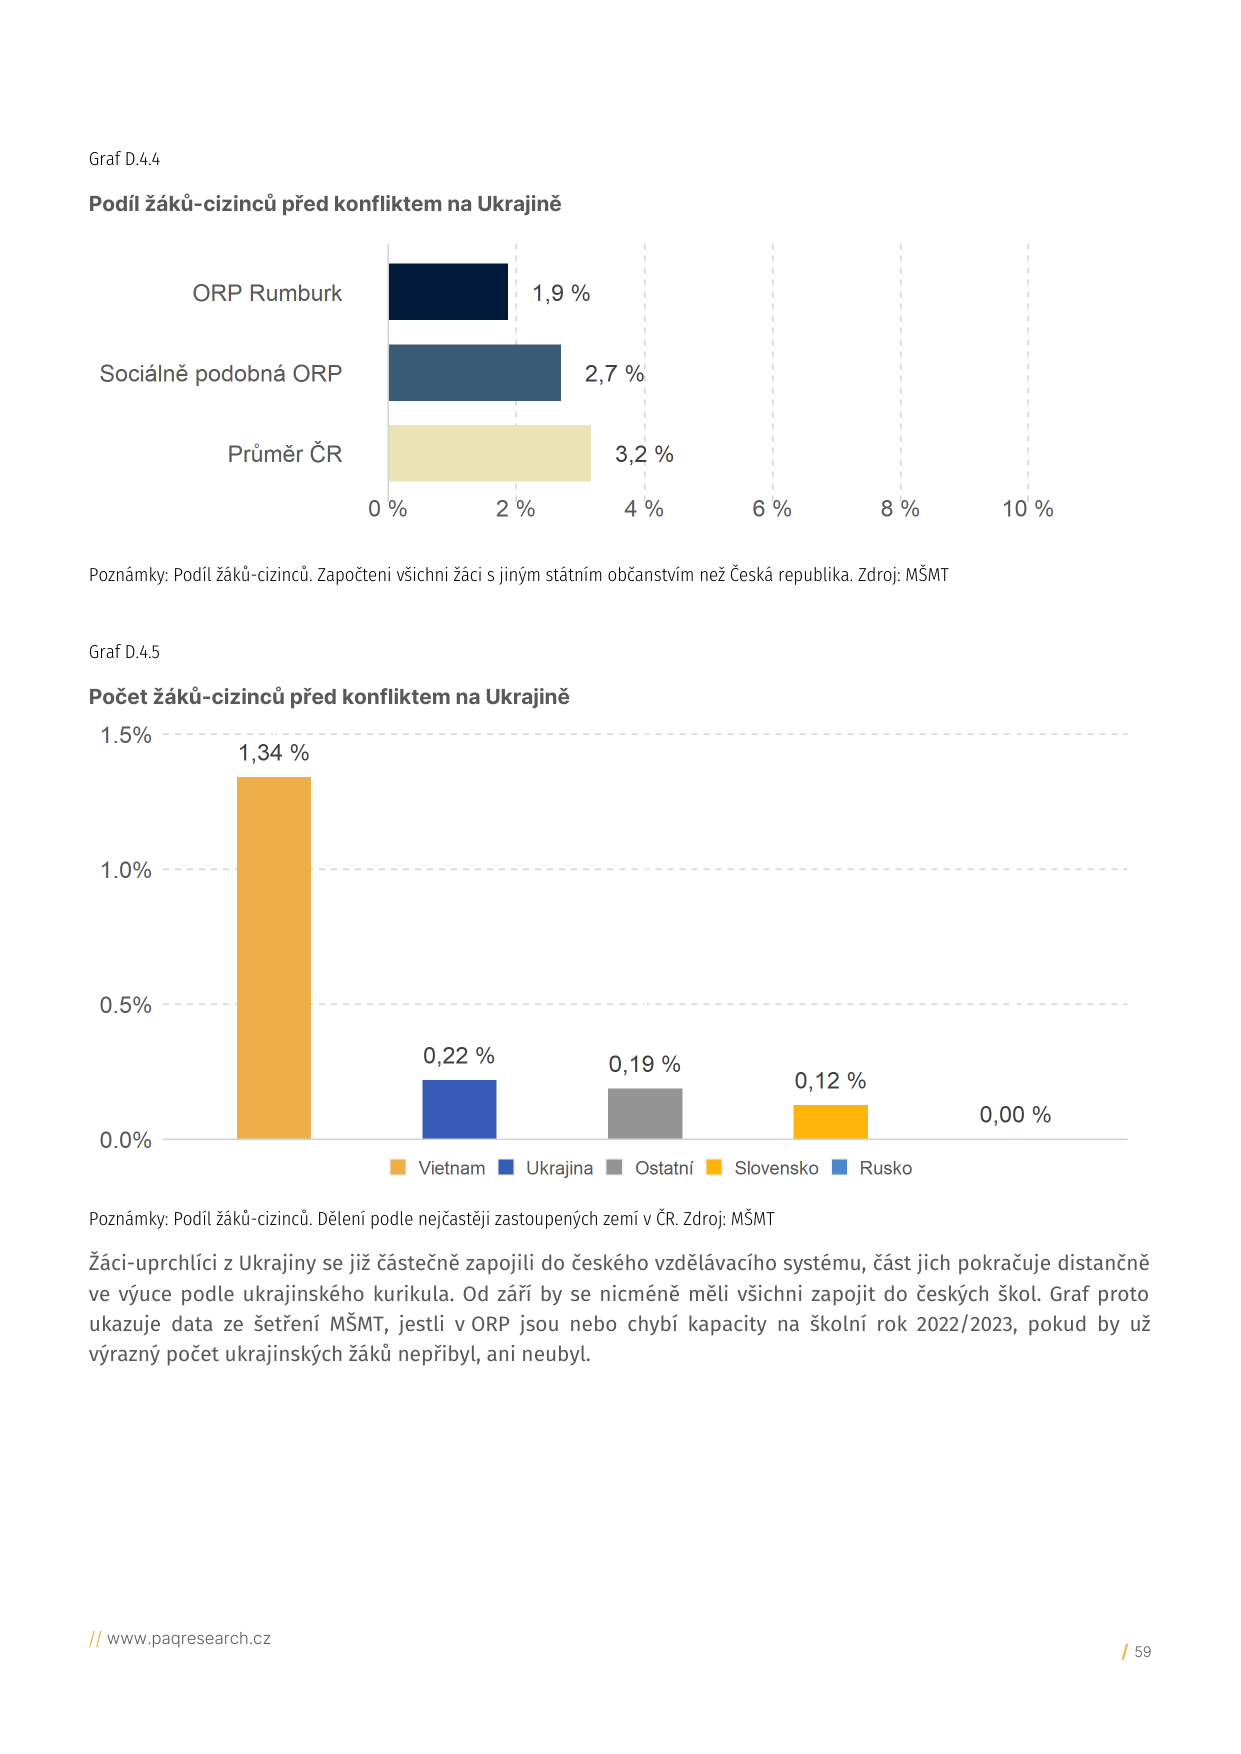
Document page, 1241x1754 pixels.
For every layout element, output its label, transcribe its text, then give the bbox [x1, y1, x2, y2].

text Poznámky: Podíl žáků-cizinců. Dělení podle nejčastěji zastoupených zemí v ČR. Zdroj: MŠMT [89, 1208, 1152, 1230]
text Poznámky: Podíl žáků-cizinců. Započteni všichni žáci s jiným státním občanstvím než Česká republika. Zdroj: MŠMT [89, 564, 1152, 587]
text Podíl žáků-cizinců před konfliktem na Ukrajině [89, 186, 1152, 216]
picture [88, 216, 1139, 548]
picture [88, 709, 1139, 1191]
text Počet žáků-cizinců před konfliktem na Ukrajině [89, 679, 1152, 709]
text Graf D.4.5 [89, 641, 1152, 663]
text Graf D.4.4 [89, 148, 1152, 170]
text Žáci-uprchlíci z Ukrajiny se již částečně zapojili do českého vzdělávacího systému, část jich pokračuje distančně ve výuce podle ukrajinského kurikula. Od září by se nicméně měli všichni zapojit do českých škol. Graf proto ukazuje data ze šetření MŠMT, jestli v ORP jsou nebo chybí kapacity na školní rok 2022/2023, pokud by už výrazný počet ukrajinských žáků nepřibyl, ani neubyl. [89, 1246, 1152, 1367]
